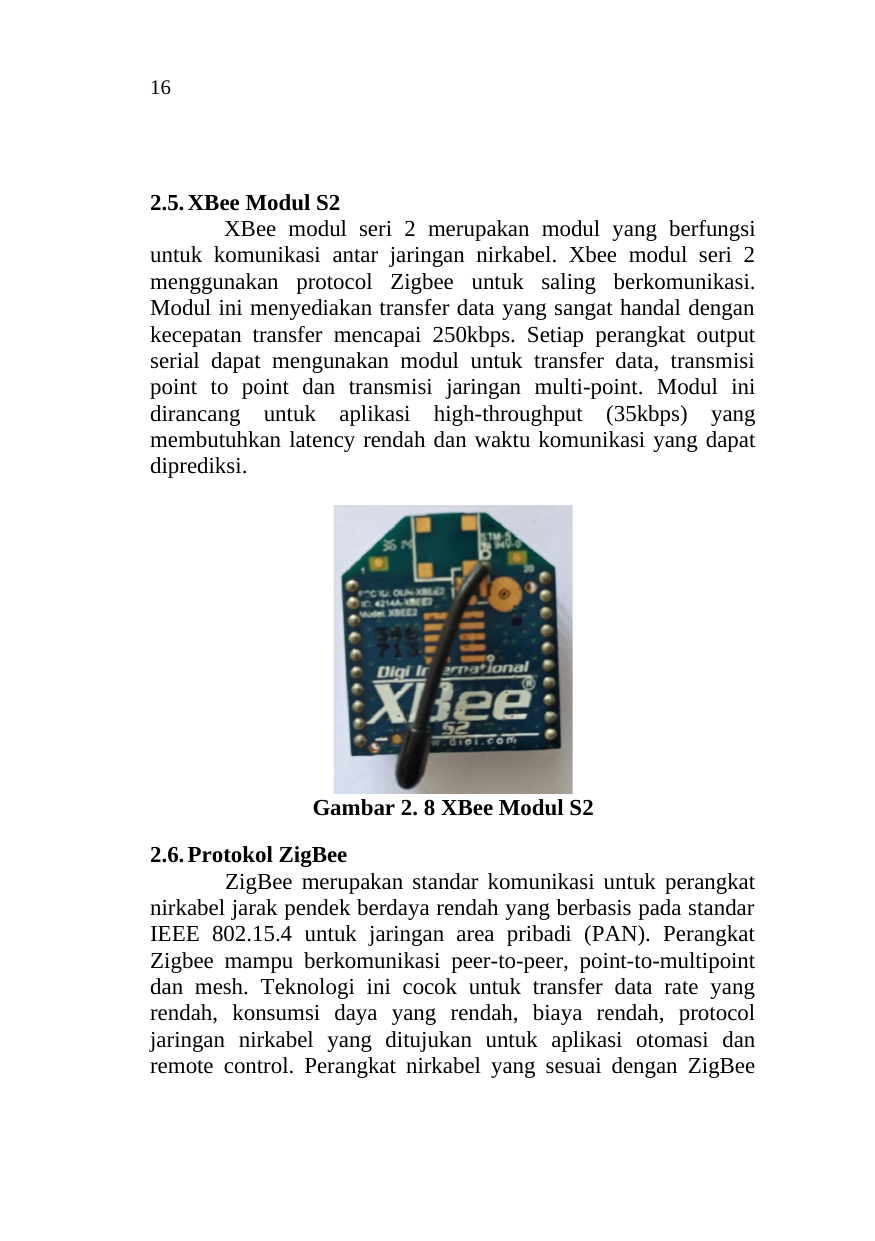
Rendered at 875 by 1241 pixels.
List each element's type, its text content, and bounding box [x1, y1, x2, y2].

subtitle Protokol ZigBee [150, 841, 756, 868]
text XBee modul seri 2 merupakan modul yang berfungsi untuk komunikasi antar jaringan nirkabel. Xbee modul seri 2 menggunakan protocol Zigbee untuk saling berkomunikasi. Modul ini menyediakan transfer data yang sangat handal dengan kecepatan transfer mencapai 250kbps. Setiap perangkat output serial dapat mengunakan modul untuk transfer data, transmisi point to point dan transmisi jaringan multi-point. Modul ini dirancang untuk aplikasi high-throughput (35kbps) yang membutuhkan latency rendah dan waktu komunikasi yang dapat diprediksi. [150, 215, 756, 479]
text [150, 868, 756, 1078]
subtitle XBee Modul S2 [150, 189, 756, 215]
picture [333, 505, 573, 794]
text Gambar 2. 8 XBee Modul S2 [150, 794, 756, 821]
